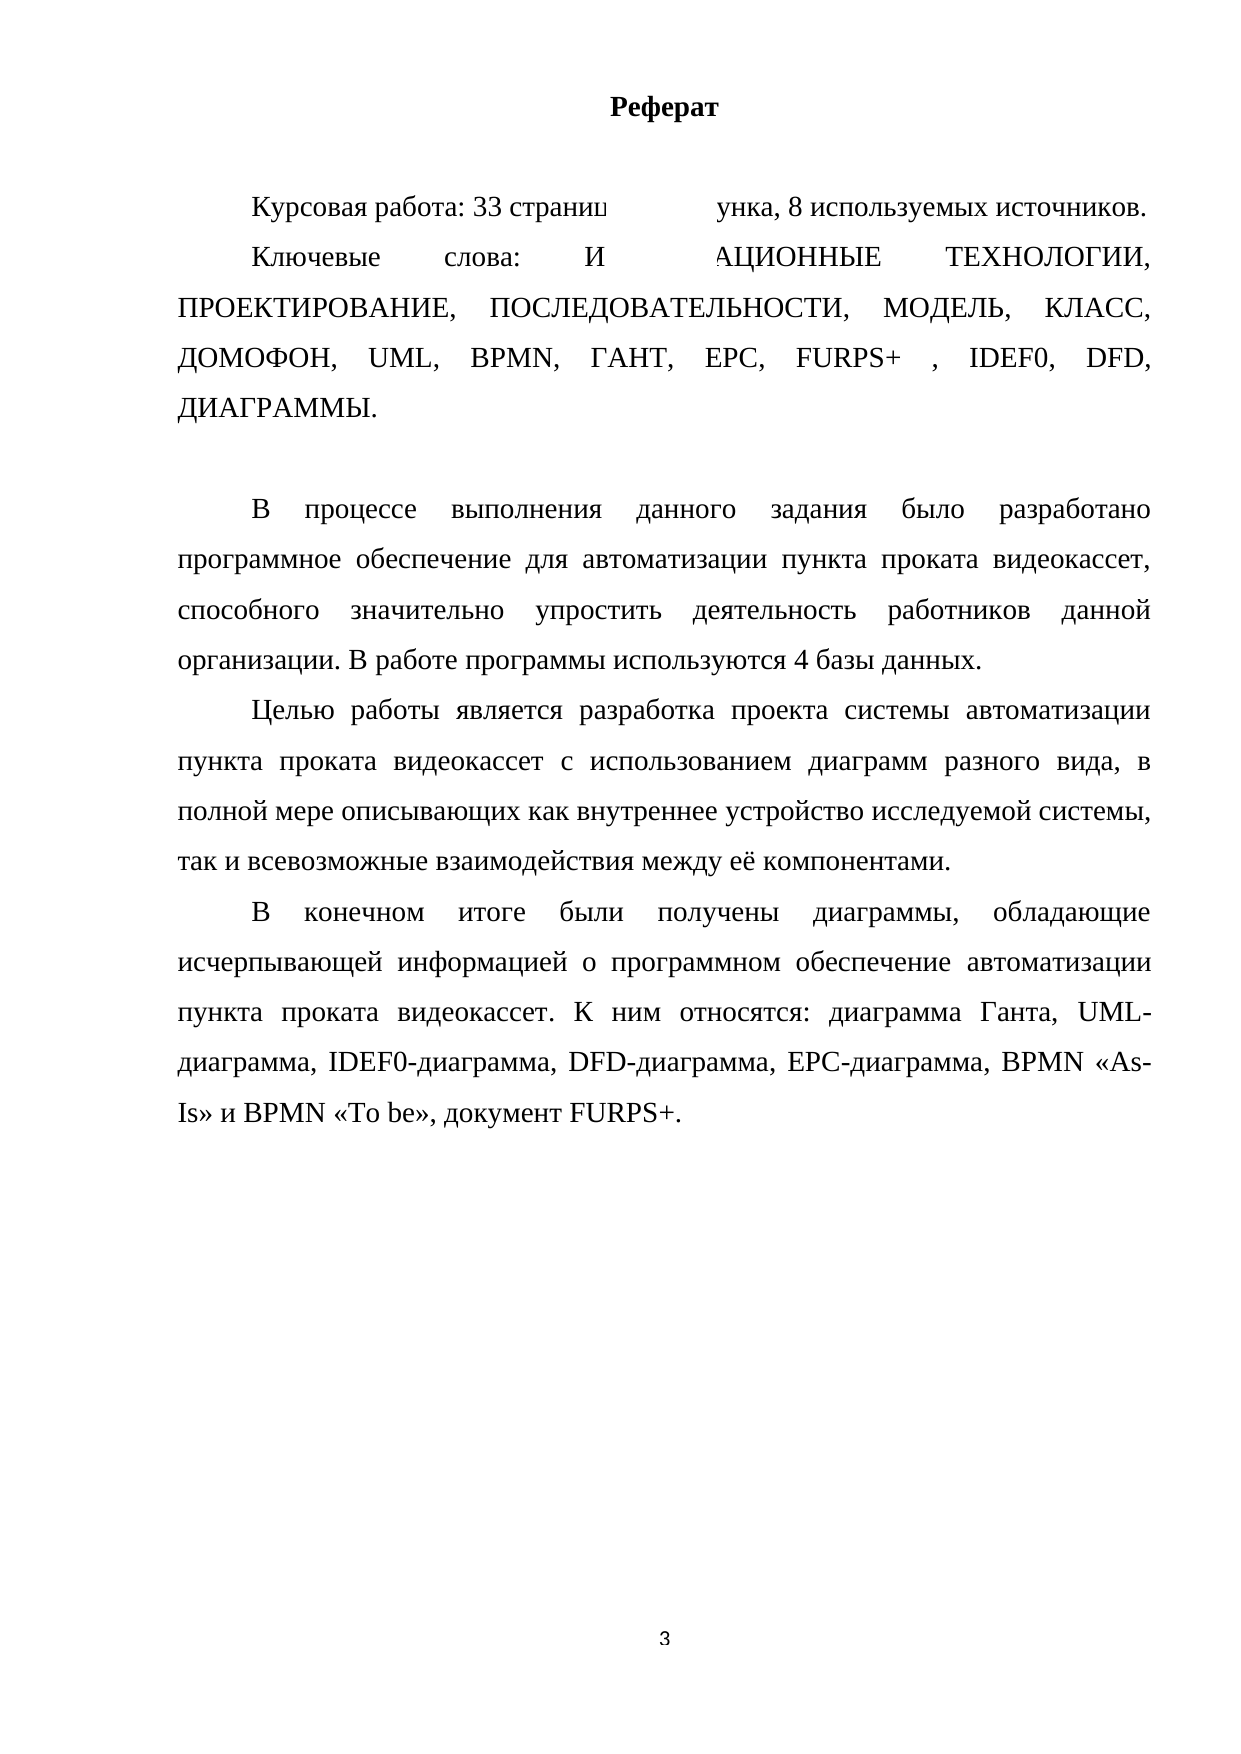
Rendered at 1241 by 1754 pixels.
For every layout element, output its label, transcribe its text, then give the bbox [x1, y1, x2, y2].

text Курсовая работа: 33 страница, 32 рисунка, 8 используемых источников. [177, 189, 606, 223]
text Реферат [177, 89, 1152, 122]
text Курсовая работа: 33 страница, 32 рисунка, 8 используемых источников. [717, 189, 1152, 223]
text В процессе выполнения данного задания было разработано программное обеспечение для автоматизации пункта проката видеокассет, способного значительно упростить деятельность работников данной организации. В работе программы используются 4 базы данных. [177, 491, 1152, 676]
text Целью работы является разработка проекта системы автоматизации пункта проката видеокассет с использованием диаграмм разного вида, в полной мере описывающих как внутреннее устройство исследуемой системы, так и всевозможные взаимодействия между её компонентами. [177, 692, 1152, 877]
text Ключевые слова: ИНФОРМАЦИОННЫЕ ТЕХНОЛОГИИ, ПРОЕКТИРОВАНИЕ, ПОСЛЕДОВАТЕЛЬНОСТИ, МОДЕЛЬ, КЛАСС, ДОМОФОН, UML, BPMN, ГАНТ, EPC, FURPS+ , IDEF0, DFD, ДИАГРАММЫ. [177, 239, 1152, 424]
text В конечном итоге были получены диаграммы, обладающие исчерпывающей информацией о программном обеспечение автоматизации пункта проката видеокассет. К ним относятся: диаграмма Ганта, UML-диаграмма, IDEF0-диаграмма, DFD-диаграмма, EPC-диаграмма, BPMN «As-Is» и BPMN «To be», документ FURPS+. [177, 894, 1152, 1128]
